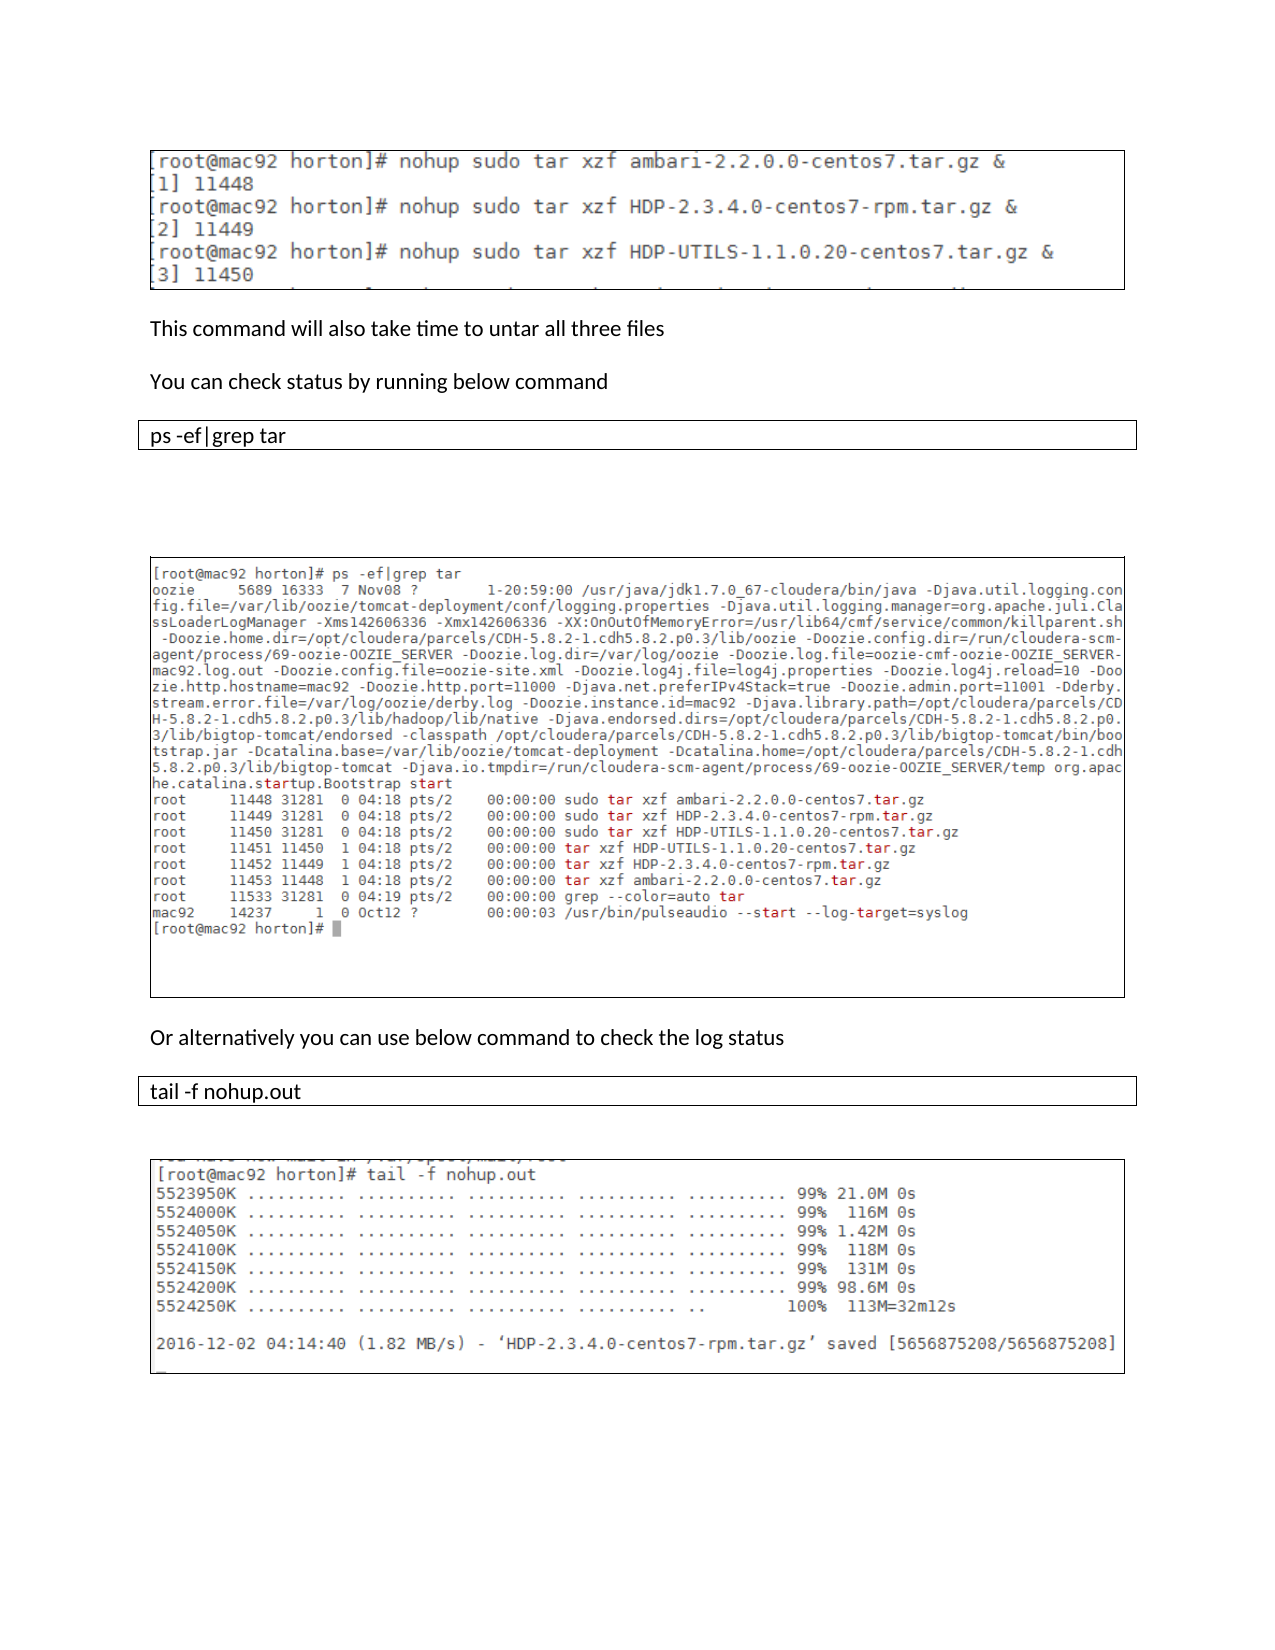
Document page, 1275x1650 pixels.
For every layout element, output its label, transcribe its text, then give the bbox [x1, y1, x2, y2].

text This command will also take time to untar all three files [150, 314, 1125, 342]
picture [151, 151, 1124, 289]
picture [151, 558, 1124, 997]
text You can check status by running below command [150, 367, 1125, 395]
text Or alternatively you can use below command to check the log status [150, 1023, 1125, 1051]
picture [151, 1160, 1124, 1373]
table_header tail -f nohup.out [139, 1077, 1136, 1105]
table_header ps -ef|grep tar [139, 421, 1136, 449]
